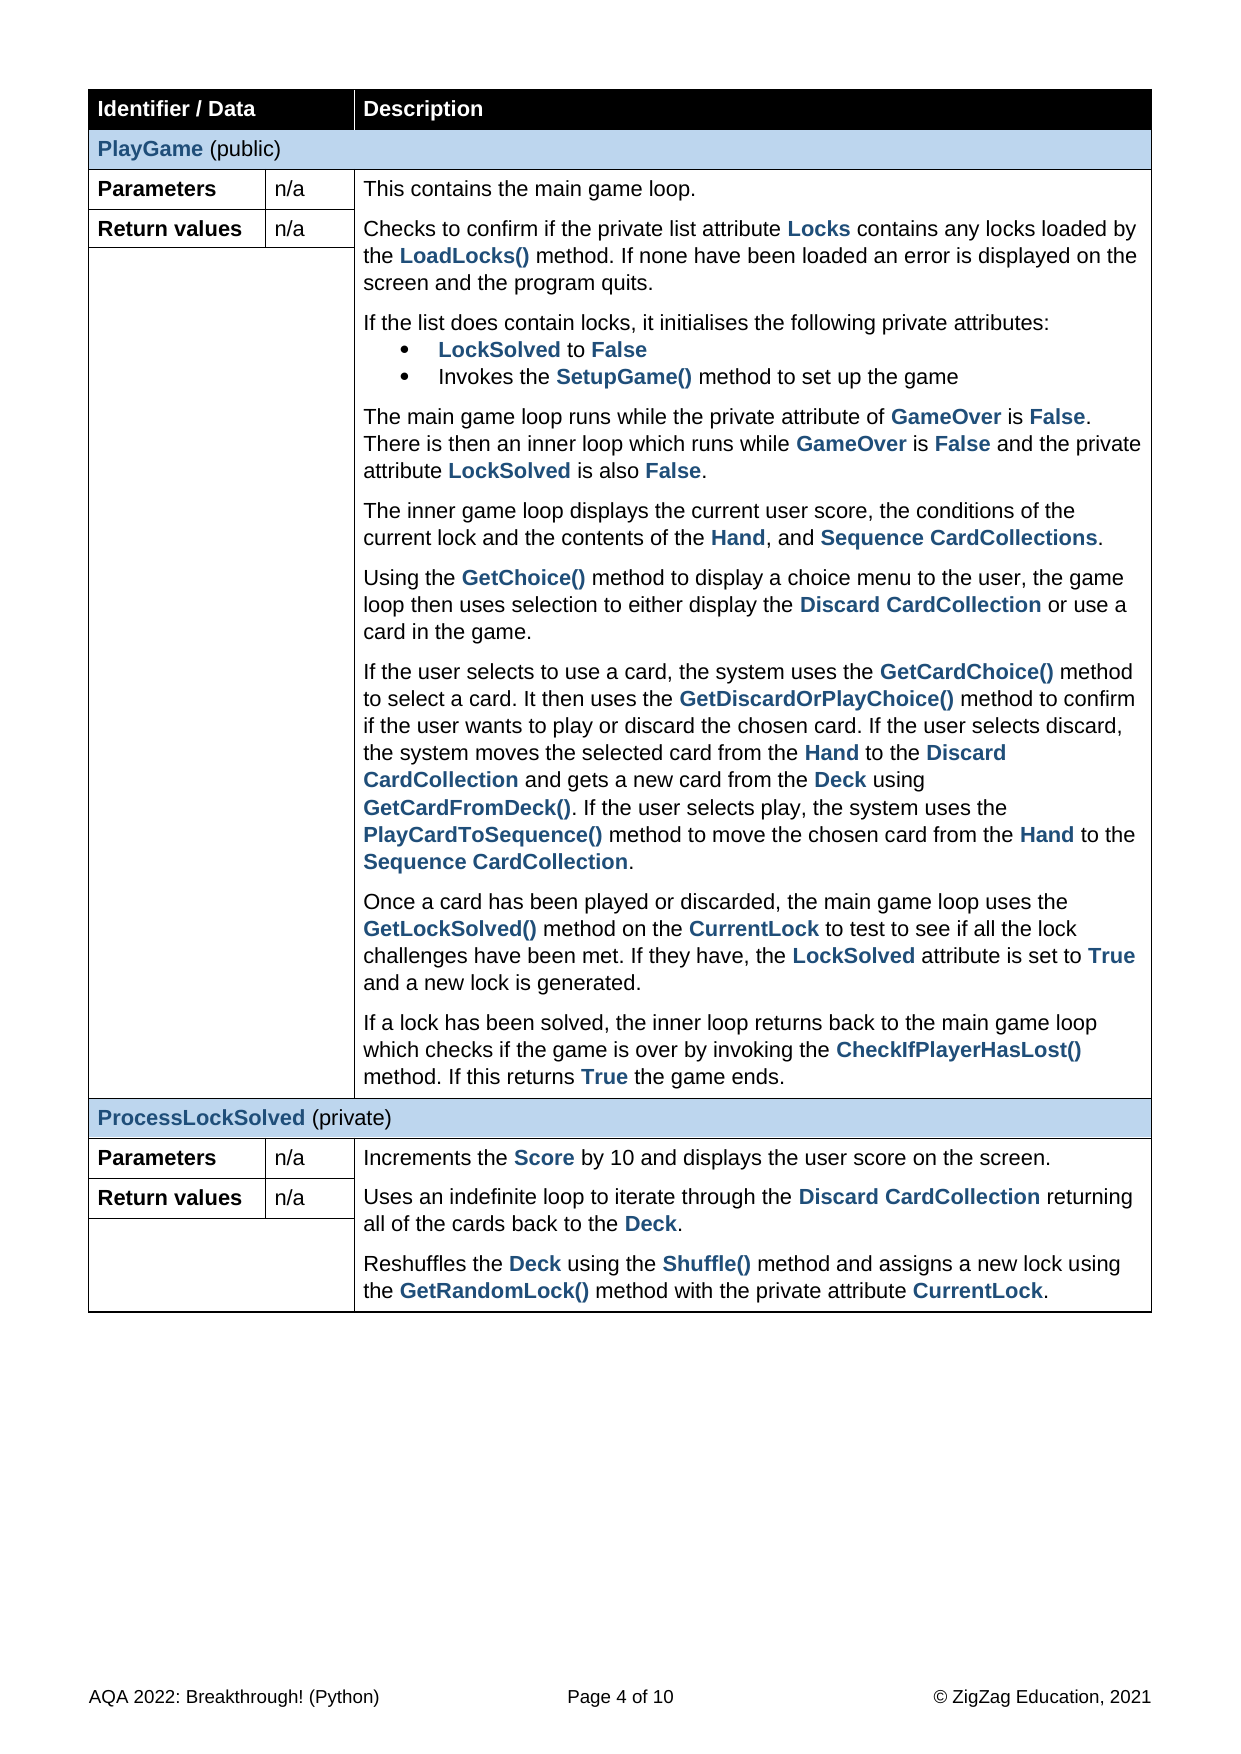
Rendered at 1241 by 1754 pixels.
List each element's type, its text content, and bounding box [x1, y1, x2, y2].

table_cell Parameters [89, 1139, 265, 1178]
table_cell [265, 1219, 354, 1311]
table_cell Parameters [89, 170, 265, 209]
table_cell n/a [266, 210, 354, 247]
table_cell [89, 248, 354, 1097]
table_header Description [355, 90, 1151, 129]
table_cell n/a [266, 170, 354, 209]
table_cell n/a [266, 1139, 354, 1178]
table_header Identifier / Data [89, 90, 354, 129]
table_cell This contains the main game loop. Checks to confirm if the private list attribute Locks contains any locks loaded by the LoadLocks() method. If none have been loaded an error is displayed on the screen and the program quits. If the list does contain locks, it initialises the following private attributes: LockSolved to False Invokes the SetupGame() method to set up the game The main game loop runs while the private attribute of GameOver is False. There is then an inner loop which runs while GameOver is False and the private attribute LockSolved is also False. The inner game loop displays the current user score, the conditions of the current lock and the contents of the Hand, and Sequence CardCollections. Using the GetChoice() method to display a choice menu to the user, the game loop then uses selection to either display the Discard CardCollection or use a card in the game. If the user selects to use a card, the system uses the GetCardChoice() method to select a card. It then uses the GetDiscardOrPlayChoice() method to confirm if the user wants to play or discard the chosen card. If the user selects discard, the system moves the selected card from the Hand to the Discard CardCollection and gets a new card from the Deck using GetCardFromDeck(). If the user selects play, the system uses the PlayCardToSequence() method to move the chosen card from the Hand to the Sequence CardCollection. Once a card has been played or discarded, the main game loop uses the GetLockSolved() method on the CurrentLock to test to see if all the lock challenges have been met. If they have, the LockSolved attribute is set to True and a new lock is generated. If a lock has been solved, the inner loop returns back to the main game loop which checks if the game is over by invoking the CheckIfPlayerHasLost() method. If this returns True the game ends. [355, 170, 1151, 1097]
table_cell ProcessLockSolved (private) [89, 1099, 1151, 1137]
table_cell Increments the Score by 10 and displays the user score on the screen. Uses an indefinite loop to iterate through the Discard CardCollection returning all of the cards back to the Deck. Reshuffles the Deck using the Shuffle() method and assigns a new lock using the GetRandomLock() method with the private attribute CurrentLock. [355, 1139, 1151, 1311]
table_cell [89, 1219, 265, 1311]
table_cell Return values [89, 210, 265, 247]
table_cell Return values [89, 1179, 265, 1218]
table_cell n/a [266, 1179, 354, 1218]
table_cell PlayGame (public) [89, 130, 1151, 169]
